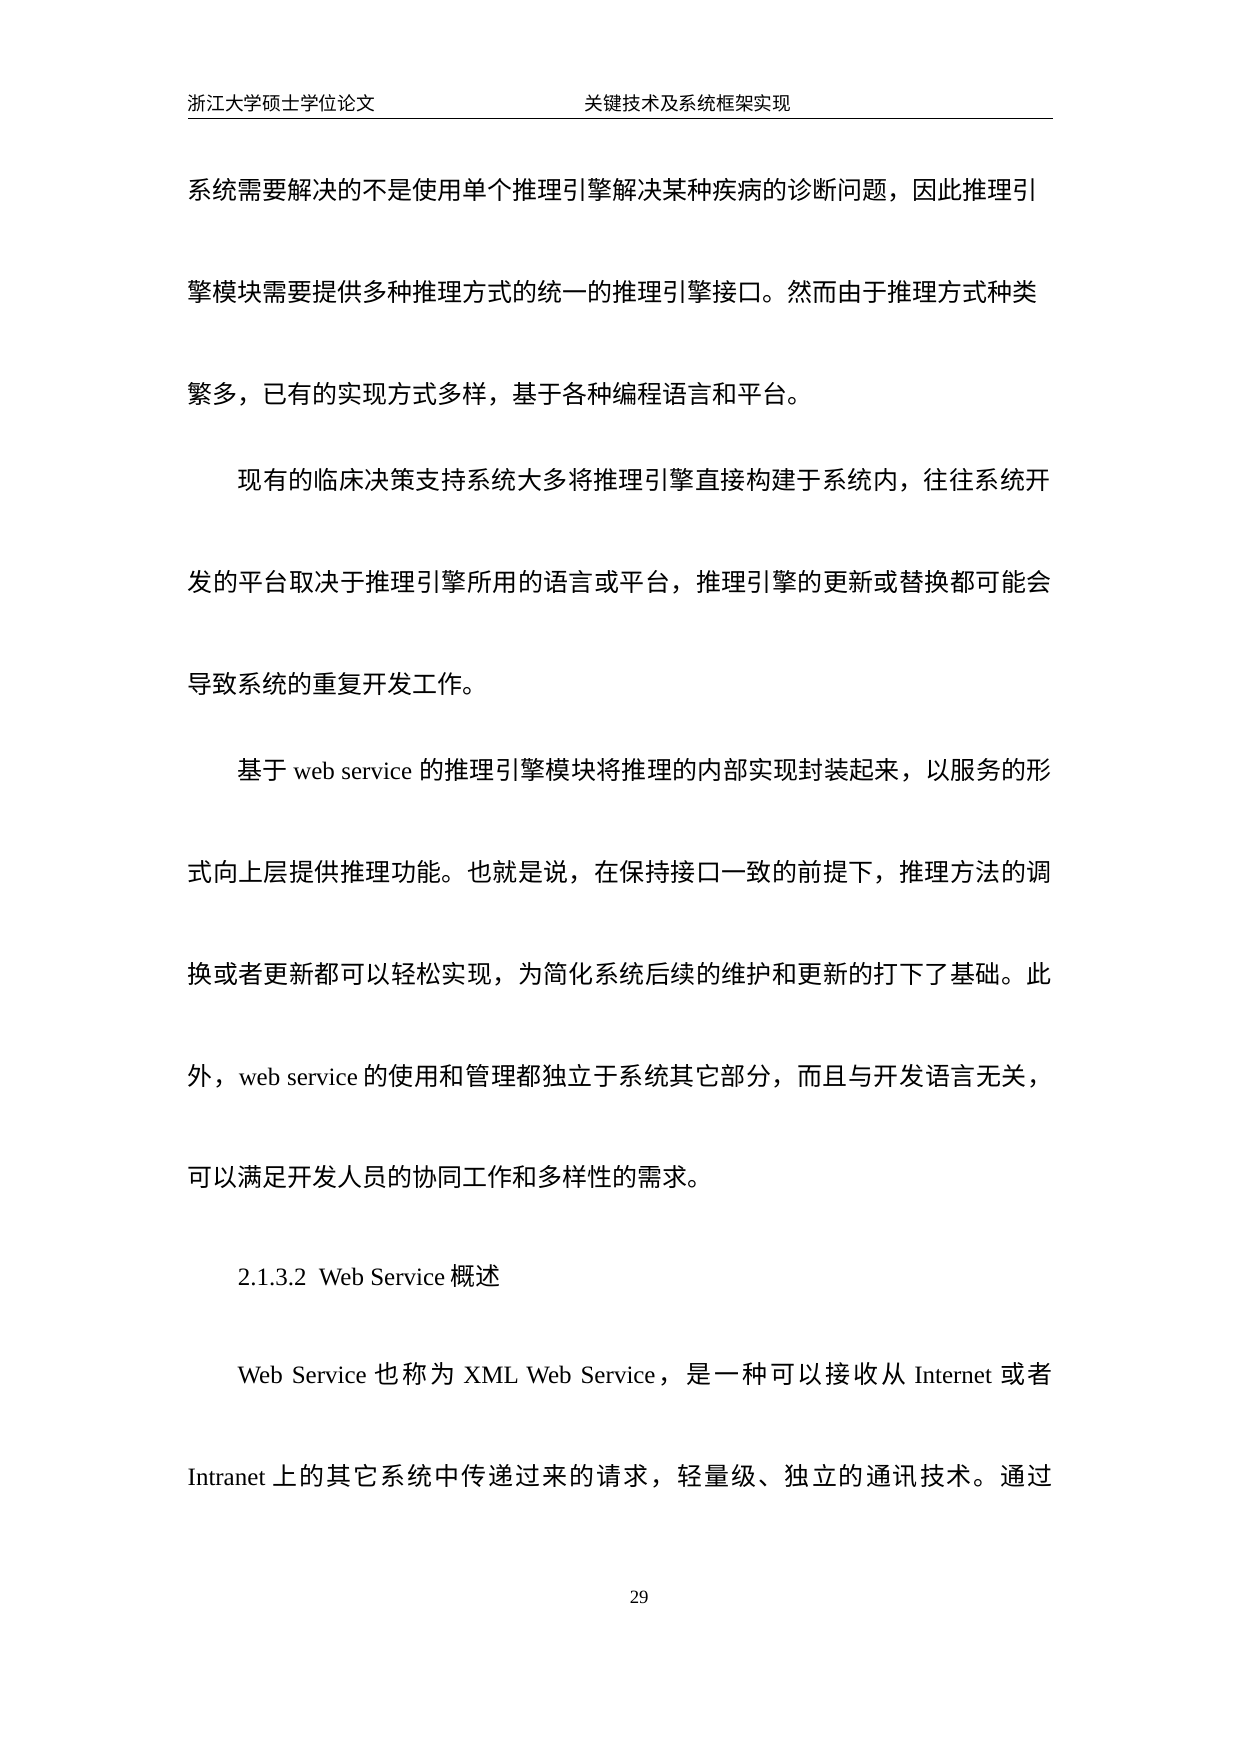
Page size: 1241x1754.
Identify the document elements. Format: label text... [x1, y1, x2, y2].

subtitle Web Service概述 [187, 1241, 1053, 1308]
text 基于web service 的推理引擎模块将推理的内部实现封装起来，以服务的形式向上层提供推理功能。也就是说，在保持接口一致的前提下，推理方法的调换或者更新都可以轻松实现，为简化系统后续的维护和更新的打下了基础。此外，web service的使用和管理都独立于系统其它部分，而且与开发语言无关，可以满足开发人员的协同工作和多样性的需求。 [187, 734, 1053, 1210]
text 现有的临床决策支持系统大多将推理引擎直接构建于系统内，往往系统开发的平台取决于推理引擎所用的语言或平台，推理引擎的更新或替换都可能会导致系统的重复开发工作。 [187, 445, 1053, 716]
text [187, 1339, 1053, 1509]
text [187, 155, 1053, 427]
